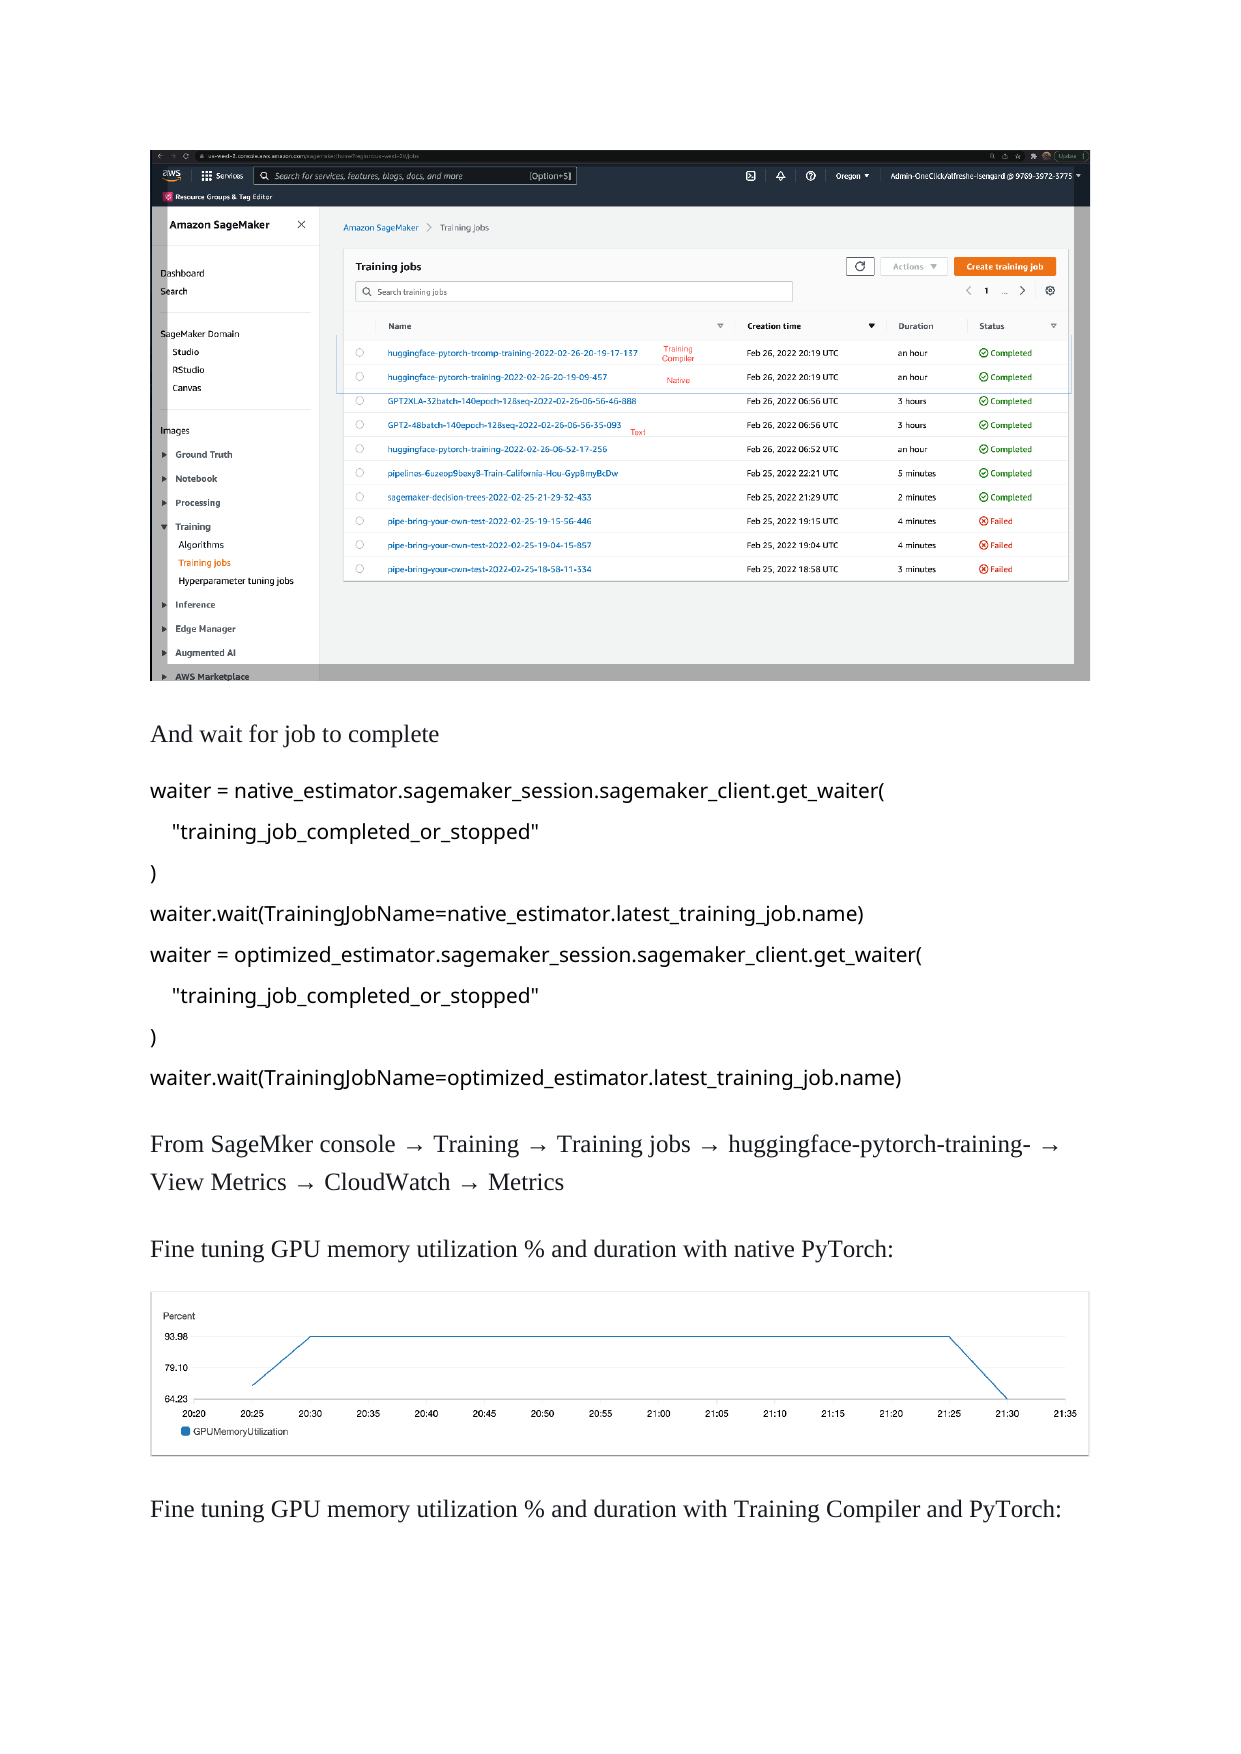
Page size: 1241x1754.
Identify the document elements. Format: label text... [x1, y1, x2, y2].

text From SageMker console → Training → Training jobs → huggingface-pytorch-training- → View Metrics → CloudWatch → Metrics [150, 1121, 1090, 1196]
picture [150, 150, 1091, 681]
text waiter = native_estimator.sagemaker_session.sagemaker_client.get_waiter( [150, 777, 1090, 805]
text Fine tuning GPU memory utilization % and duration with native PyTorch: [150, 1225, 1090, 1262]
text ) [150, 1022, 1090, 1051]
text ) [150, 858, 1090, 887]
picture [150, 1291, 1091, 1457]
text "training_job_completed_or_stopped" [150, 817, 1090, 846]
text Fine tuning GPU memory utilization % and duration with Training Compiler and PyTorch: [150, 1486, 1090, 1523]
text waiter.wait(TrainingJobName=optimized_estimator.latest_training_job.name) [150, 1063, 1090, 1092]
text waiter.wait(TrainingJobName=native_estimator.latest_training_job.name) [150, 899, 1090, 928]
text "training_job_completed_or_stopped" [150, 981, 1090, 1010]
text waiter = optimized_estimator.sagemaker_session.sagemaker_client.get_waiter( [150, 940, 1090, 969]
text And wait for job to complete [150, 710, 1090, 747]
